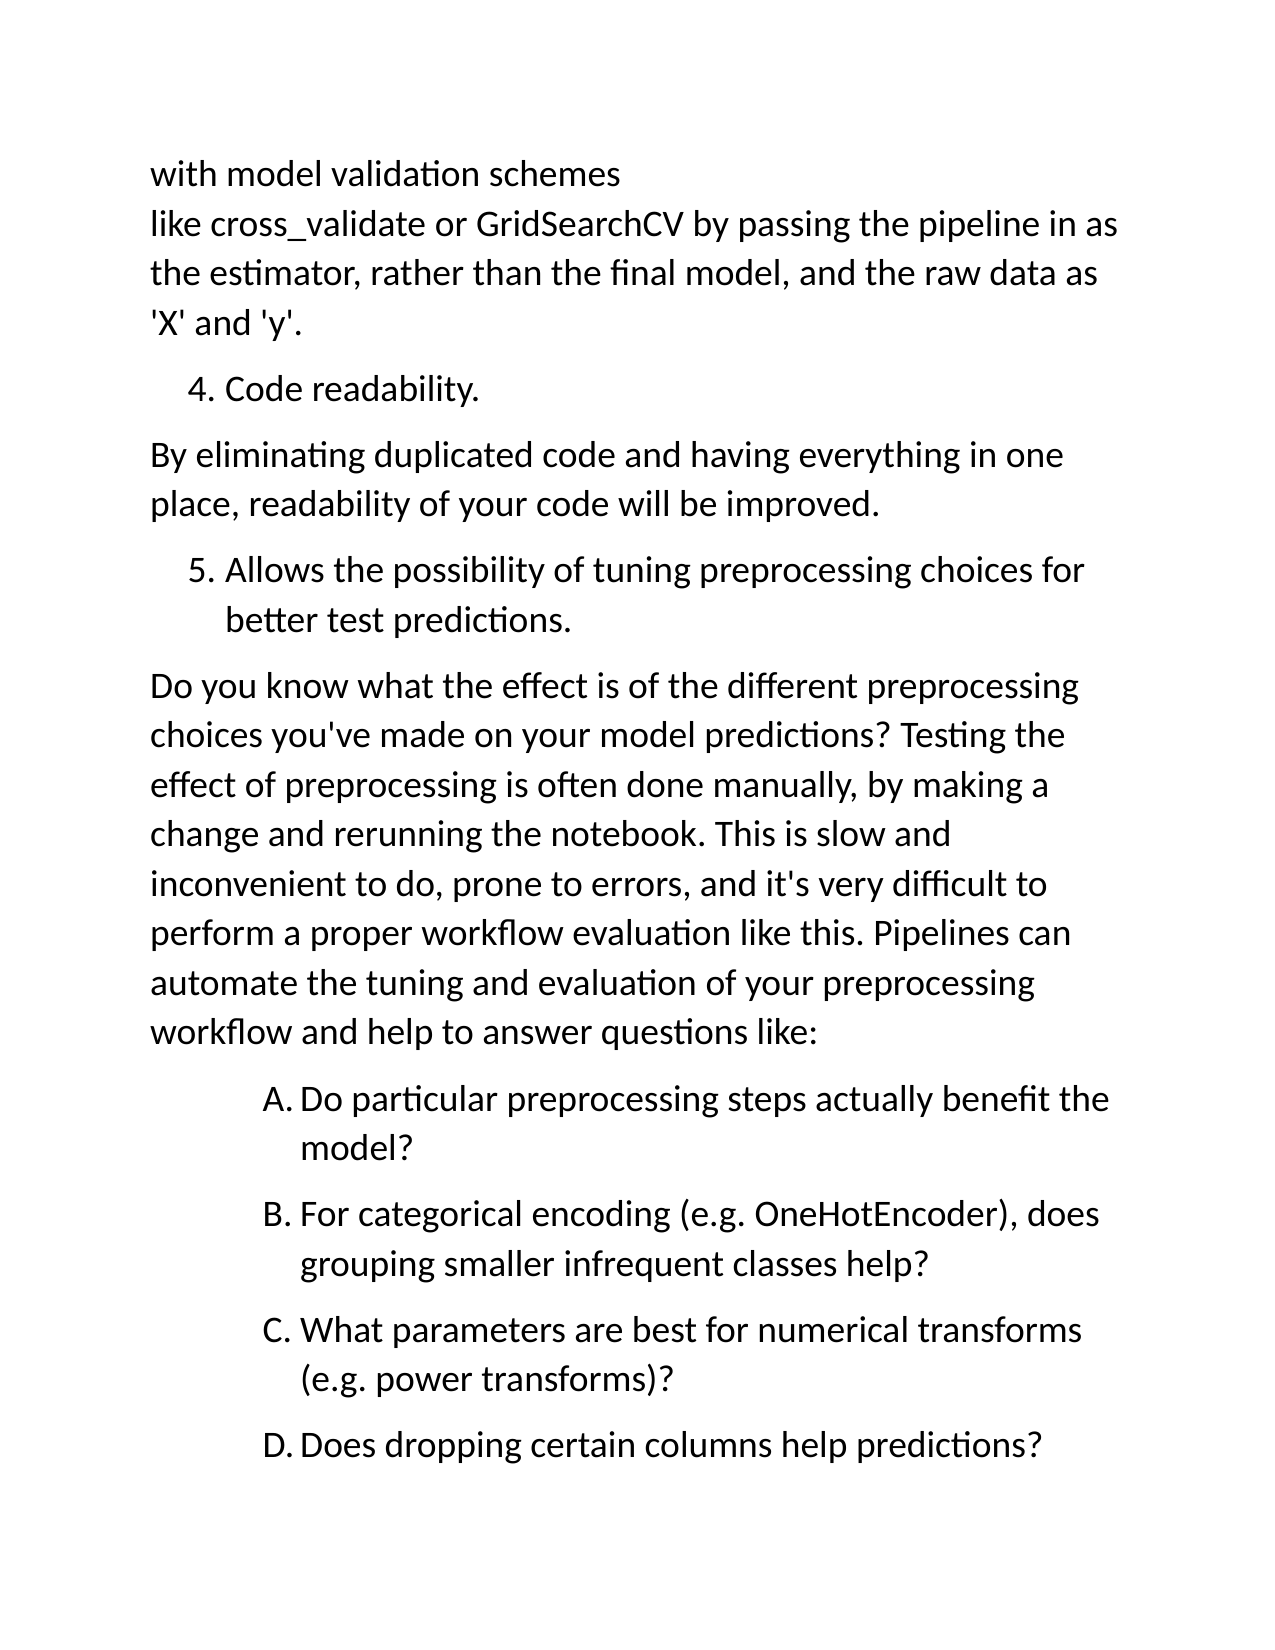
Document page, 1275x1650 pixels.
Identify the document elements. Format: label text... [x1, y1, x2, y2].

text By eliminating duplicated code and having everything in one place, readability of your code will be improved. [150, 431, 1125, 526]
list Allows the possibility of tuning preprocessing choices for better test predictions. [187, 546, 1125, 642]
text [150, 150, 1125, 344]
text Do you know what the effect is of the different preprocessing choices you've made on your model predictions? Testing the effect of preprocessing is often done manually, by making a change and rerunning the notebook. This is slow and inconvenient to do, prone to errors, and it's very difficult to perform a proper workflow evaluation like this. Pipelines can automate the tuning and evaluation of your preprocessing workflow and help to answer questions like: [150, 662, 1125, 1054]
list For categorical encoding (e.g. OneHotEncoder), does grouping smaller infrequent classes help? [262, 1190, 1125, 1285]
list Code readability. [187, 364, 1125, 410]
list What parameters are best for numerical transforms (e.g. power transforms)? [262, 1306, 1125, 1401]
list Do particular preprocessing steps actually benefit the model? [262, 1074, 1125, 1170]
list Does dropping certain columns help predictions? [262, 1421, 1125, 1467]
